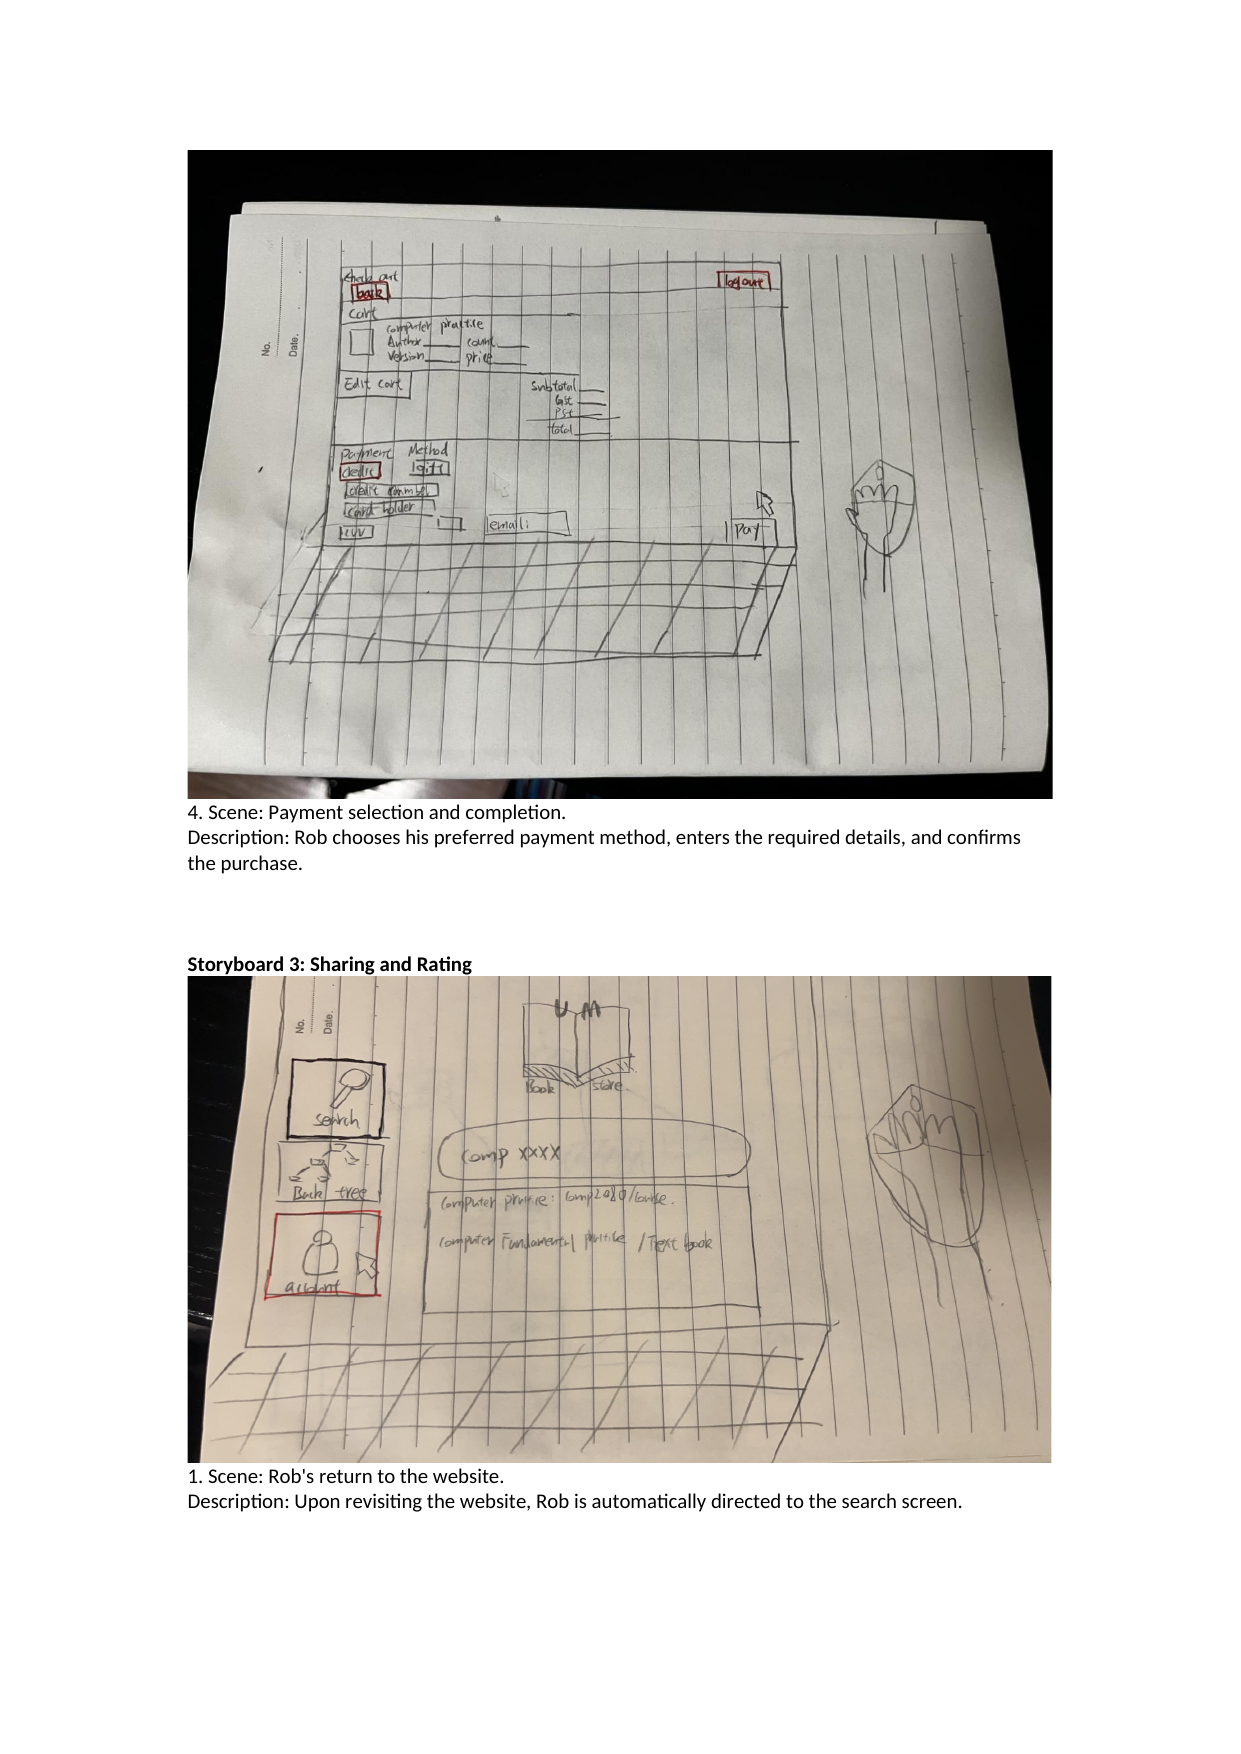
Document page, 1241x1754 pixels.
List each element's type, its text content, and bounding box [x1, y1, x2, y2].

picture [187, 150, 1053, 799]
picture [187, 976, 1052, 1463]
list Scene: Payment selection and completion. [187, 799, 1053, 824]
list 1. Scene: Rob's return to the website. [187, 1463, 1053, 1488]
text Description: Rob chooses his preferred payment method, enters the required details, and confirms the purchase. [187, 824, 1053, 875]
list Description: Upon revisiting the website, Rob is automatically directed to the search screen. [187, 1488, 1053, 1514]
